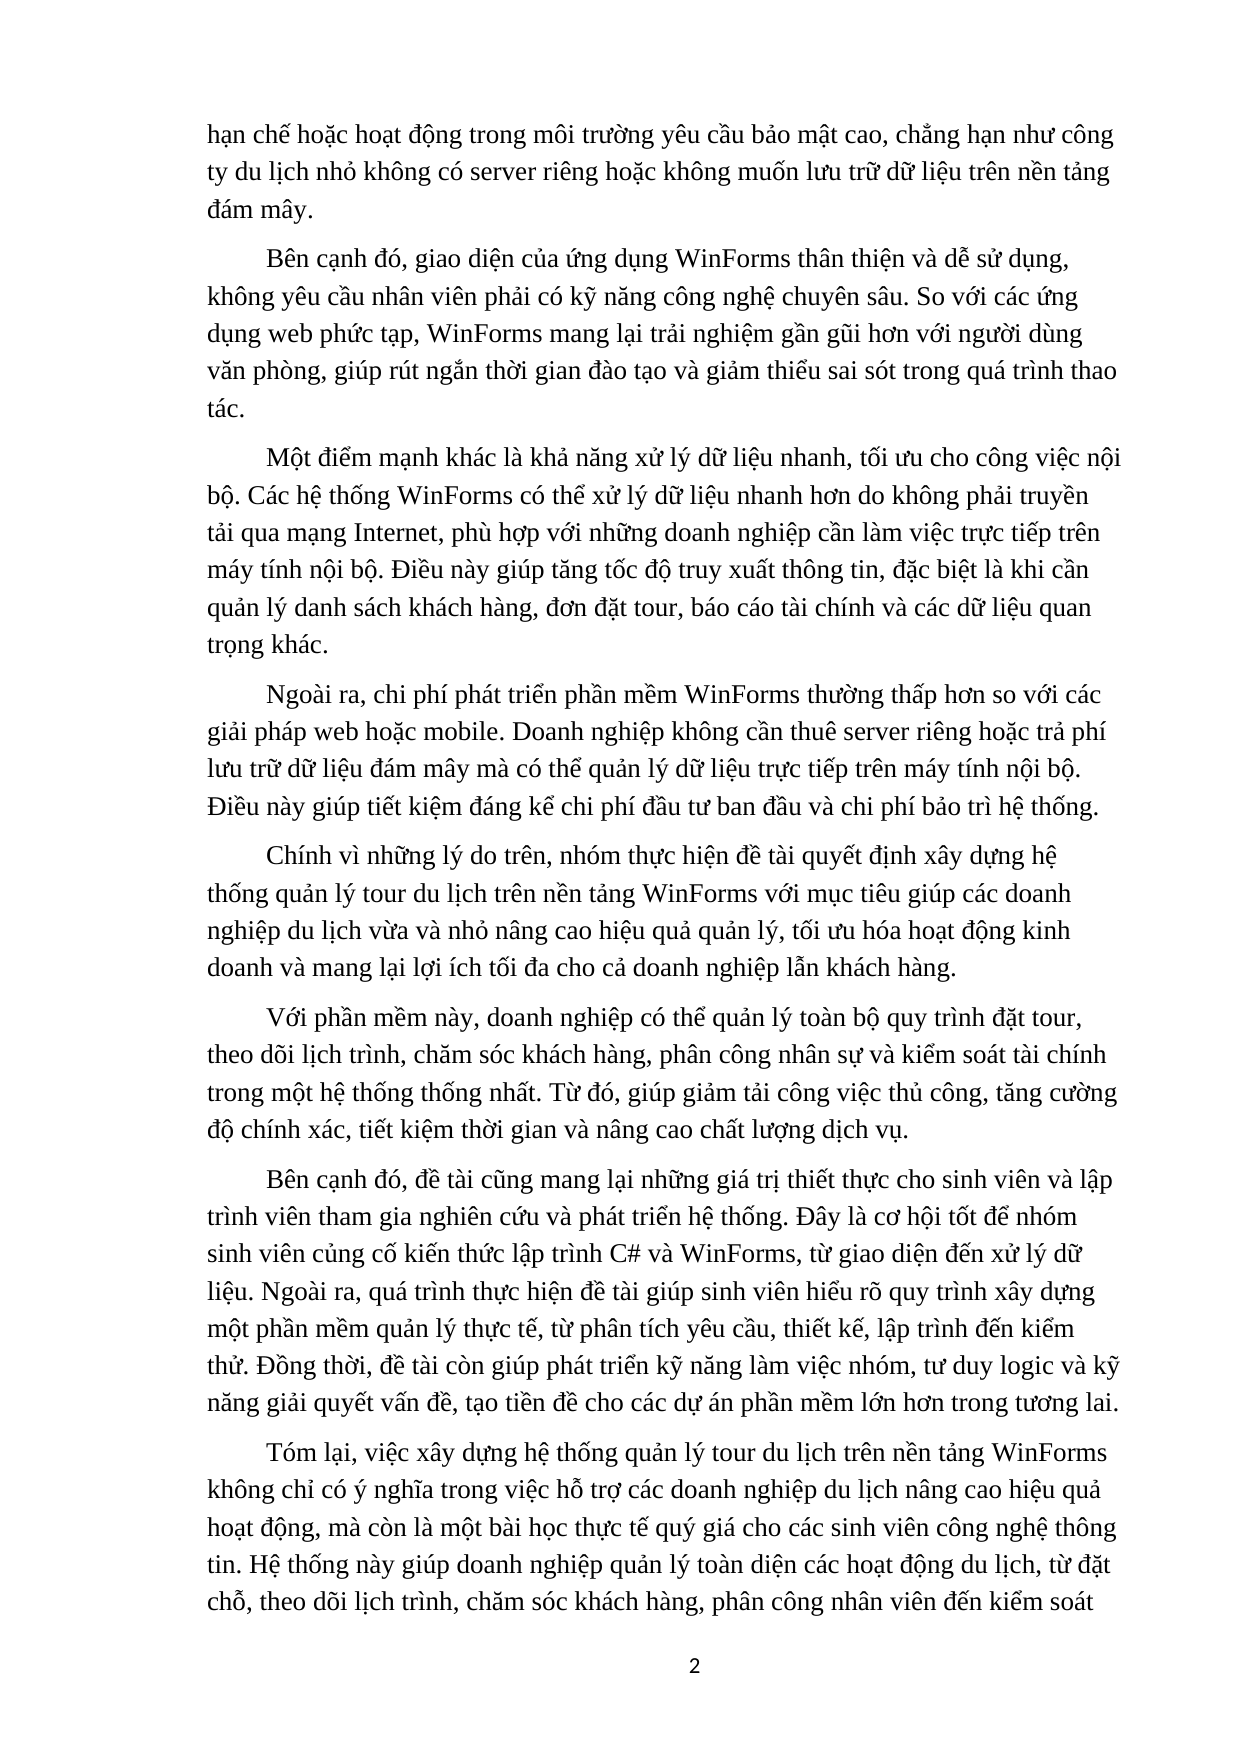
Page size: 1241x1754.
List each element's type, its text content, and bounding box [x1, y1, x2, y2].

text Với phần mềm này, doanh nghiệp có thể quản lý toàn bộ quy trình đặt tour, theo dõi lịch trình, chăm sóc khách hàng, phân công nhân sự và kiểm soát tài chính trong một hệ thống thống nhất. Từ đó, giúp giảm tải công việc thủ công, tăng cường độ chính xác, tiết kiệm thời gian và nâng cao chất lượng dịch vụ. [207, 1001, 1122, 1144]
text Ngoài ra, chi phí phát triển phần mềm WinForms thường thấp hơn so với các giải pháp web hoặc mobile. Doanh nghiệp không cần thuê server riêng hoặc trả phí lưu trữ dữ liệu đám mây mà có thể quản lý dữ liệu trực tiếp trên máy tính nội bộ. Điều này giúp tiết kiệm đáng kể chi phí đầu tư ban đầu và chi phí bảo trì hệ thống. [207, 678, 1122, 821]
text Bên cạnh đó, giao diện của ứng dụng WinForms thân thiện và dễ sử dụng, không yêu cầu nhân viên phải có kỹ năng công nghệ chuyên sâu. So với các ứng dụng web phức tạp, WinForms mang lại trải nghiệm gần gũi hơn với người dùng văn phòng, giúp rút ngắn thời gian đào tạo và giảm thiểu sai sót trong quá trình thao tác. [207, 242, 1122, 423]
text Bên cạnh đó, đề tài cũng mang lại những giá trị thiết thực cho sinh viên và lập trình viên tham gia nghiên cứu và phát triển hệ thống. Đây là cơ hội tốt để nhóm sinh viên củng cố kiến thức lập trình C# và WinForms, từ giao diện đến xử lý dữ liệu. Ngoài ra, quá trình thực hiện đề tài giúp sinh viên hiểu rõ quy trình xây dựng một phần mềm quản lý thực tế, từ phân tích yêu cầu, thiết kế, lập trình đến kiểm thử. Đồng thời, đề tài còn giúp phát triển kỹ năng làm việc nhóm, tư duy logic và kỹ năng giải quyết vấn đề, tạo tiền đề cho các dự án phần mềm lớn hơn trong tương lai. [207, 1163, 1122, 1418]
text Chính vì những lý do trên, nhóm thực hiện đề tài quyết định xây dựng hệ thống quản lý tour du lịch trên nền tảng WinForms với mục tiêu giúp các doanh nghiệp du lịch vừa và nhỏ nâng cao hiệu quả quản lý, tối ưu hóa hoạt động kinh doanh và mang lại lợi ích tối đa cho cả doanh nghiệp lẫn khách hàng. [207, 839, 1122, 982]
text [207, 1436, 1122, 1617]
text Một điểm mạnh khác là khả năng xử lý dữ liệu nhanh, tối ưu cho công việc nội bộ. Các hệ thống WinForms có thể xử lý dữ liệu nhanh hơn do không phải truyền tải qua mạng Internet, phù hợp với những doanh nghiệp cần làm việc trực tiếp trên máy tính nội bộ. Điều này giúp tăng tốc độ truy xuất thông tin, đặc biệt là khi cần quản lý danh sách khách hàng, đơn đặt tour, báo cáo tài chính và các dữ liệu quan trọng khác. [207, 441, 1122, 659]
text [207, 118, 1122, 224]
